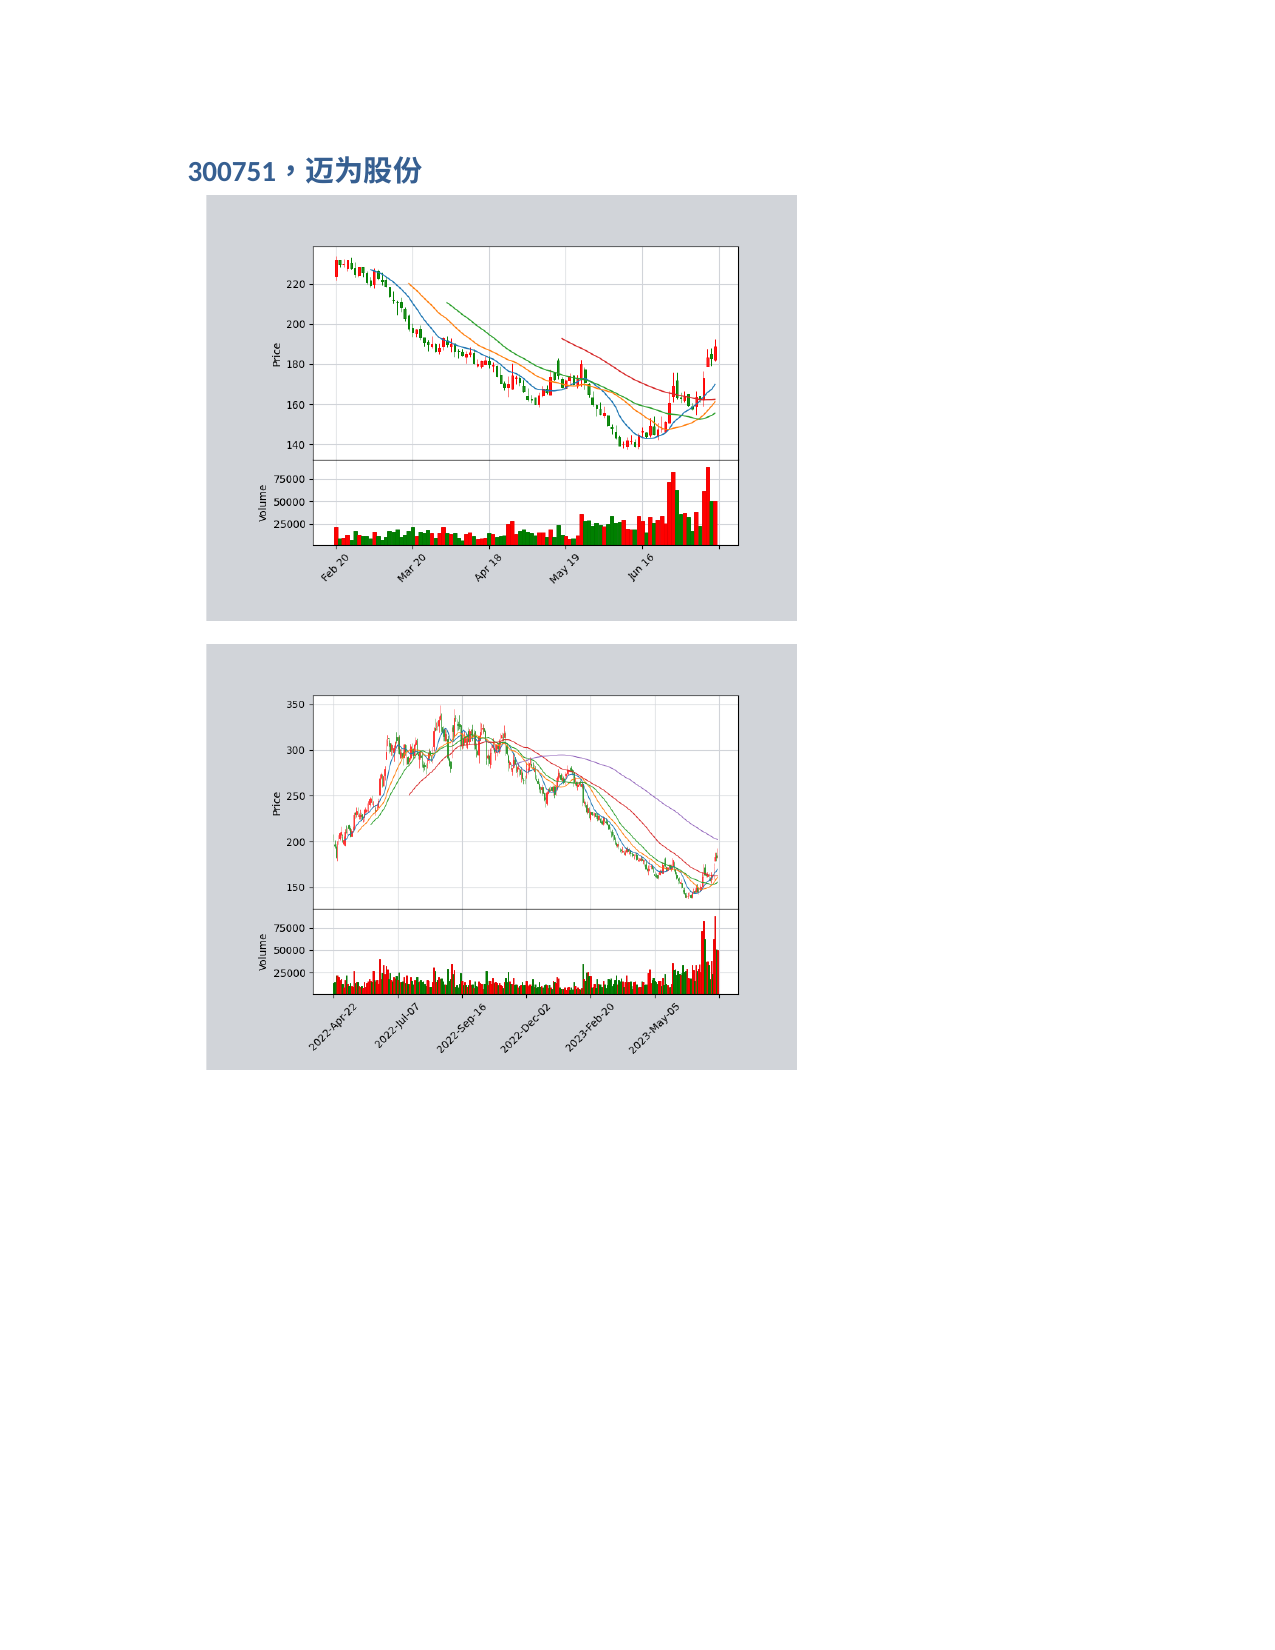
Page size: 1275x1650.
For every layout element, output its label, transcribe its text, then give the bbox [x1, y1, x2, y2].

picture [206, 644, 797, 1070]
picture [206, 195, 797, 621]
subtitle 300751，迈为股份 [187, 150, 1087, 190]
